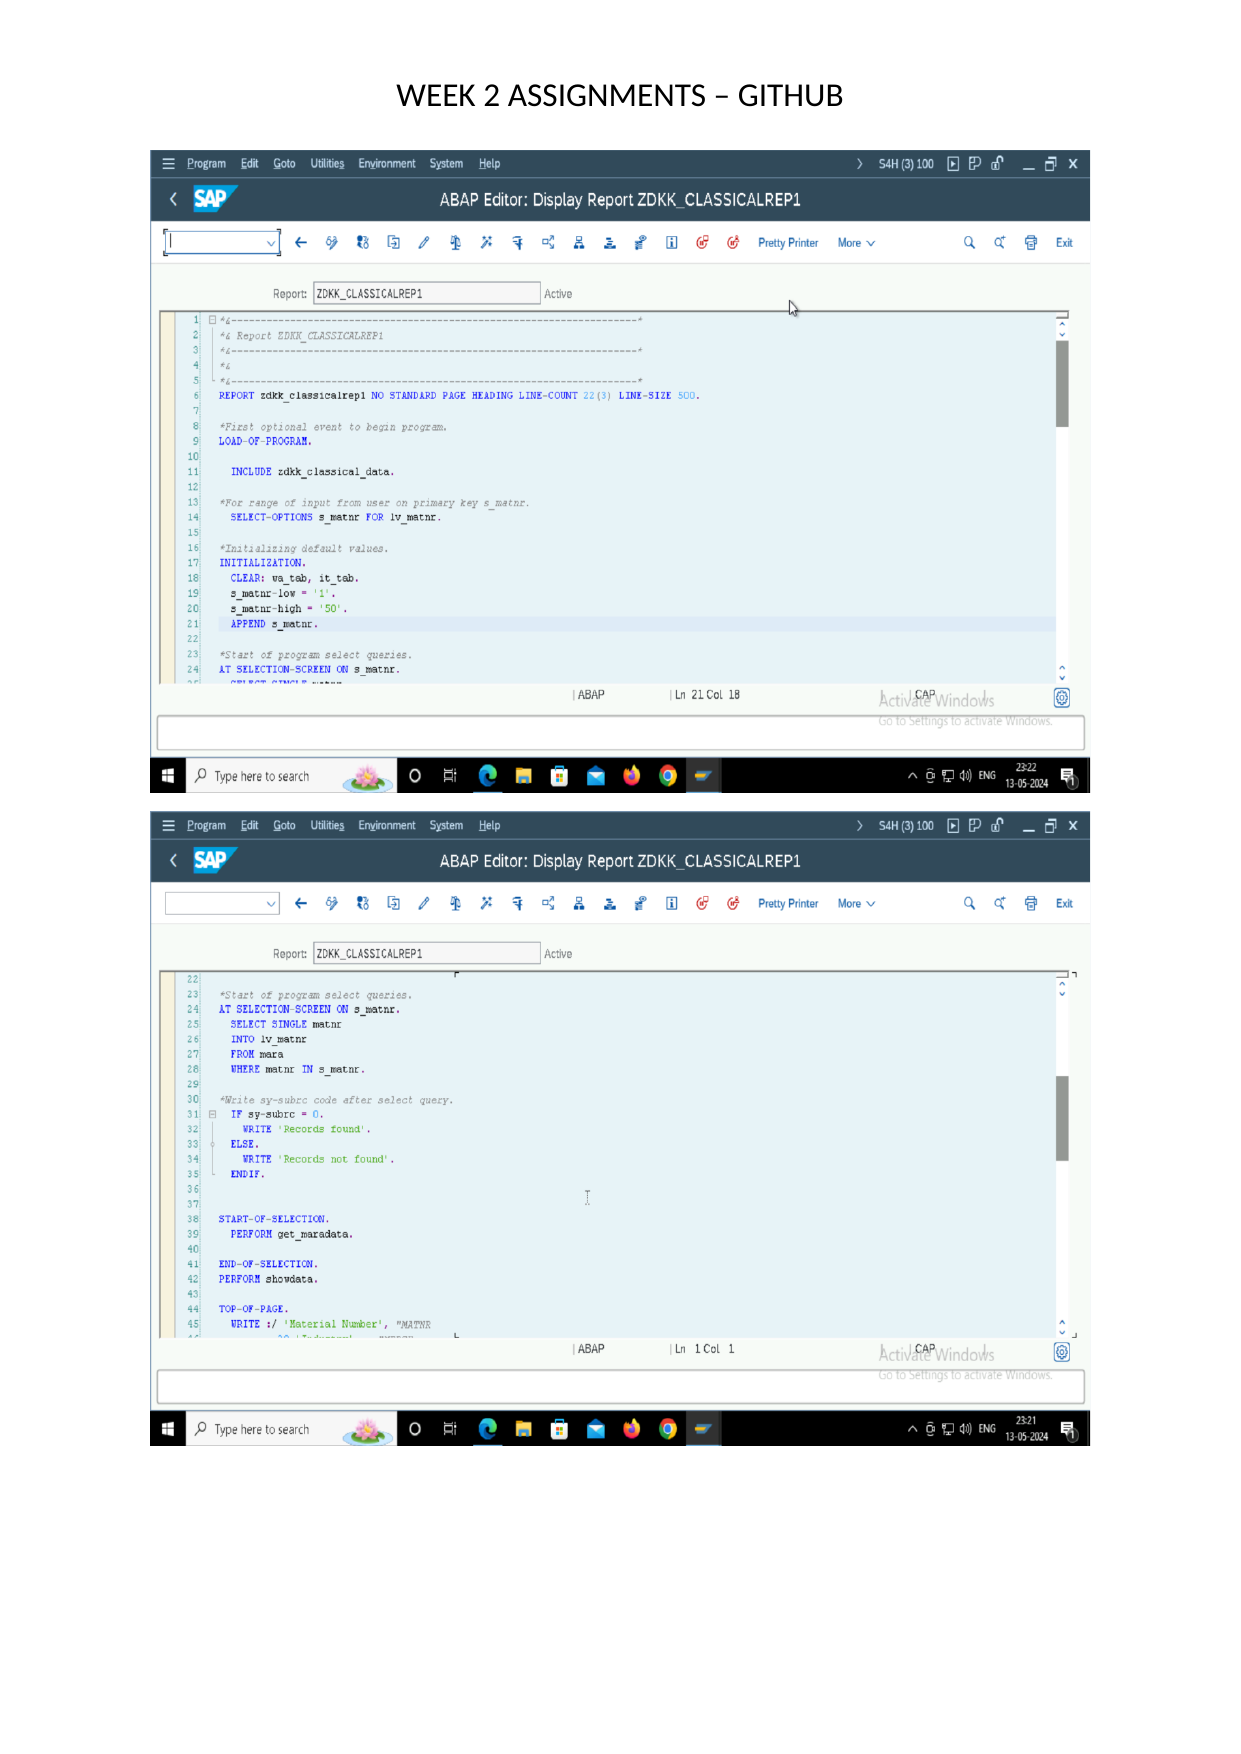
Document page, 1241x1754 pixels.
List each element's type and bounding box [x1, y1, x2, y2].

picture [150, 150, 1091, 793]
picture [150, 811, 1091, 1446]
